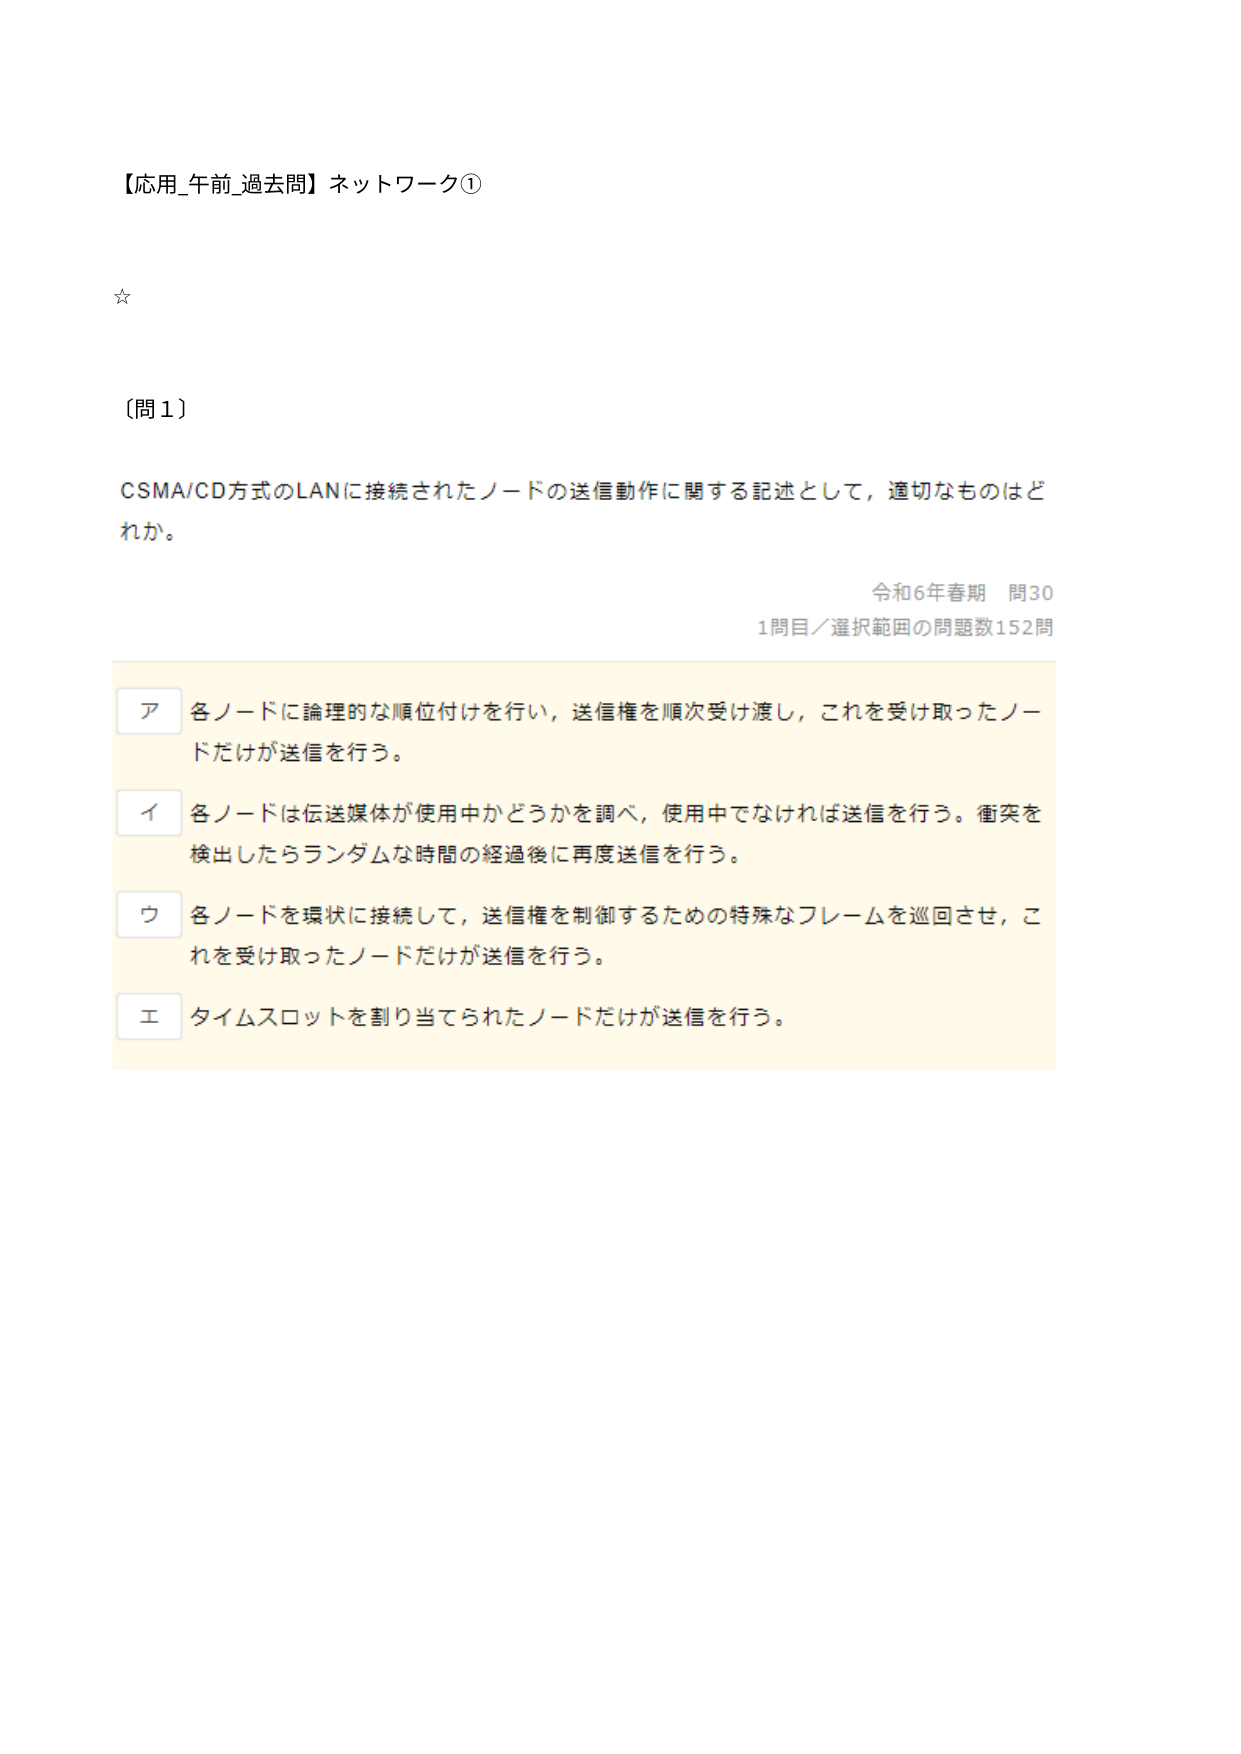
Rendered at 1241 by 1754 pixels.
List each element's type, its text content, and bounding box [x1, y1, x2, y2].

picture [112, 464, 1057, 1070]
text 【応用_午前_過去問】ネットワーク① [112, 164, 1128, 202]
text 〔問１〕 [112, 389, 1128, 427]
text ☆ [112, 277, 1128, 314]
